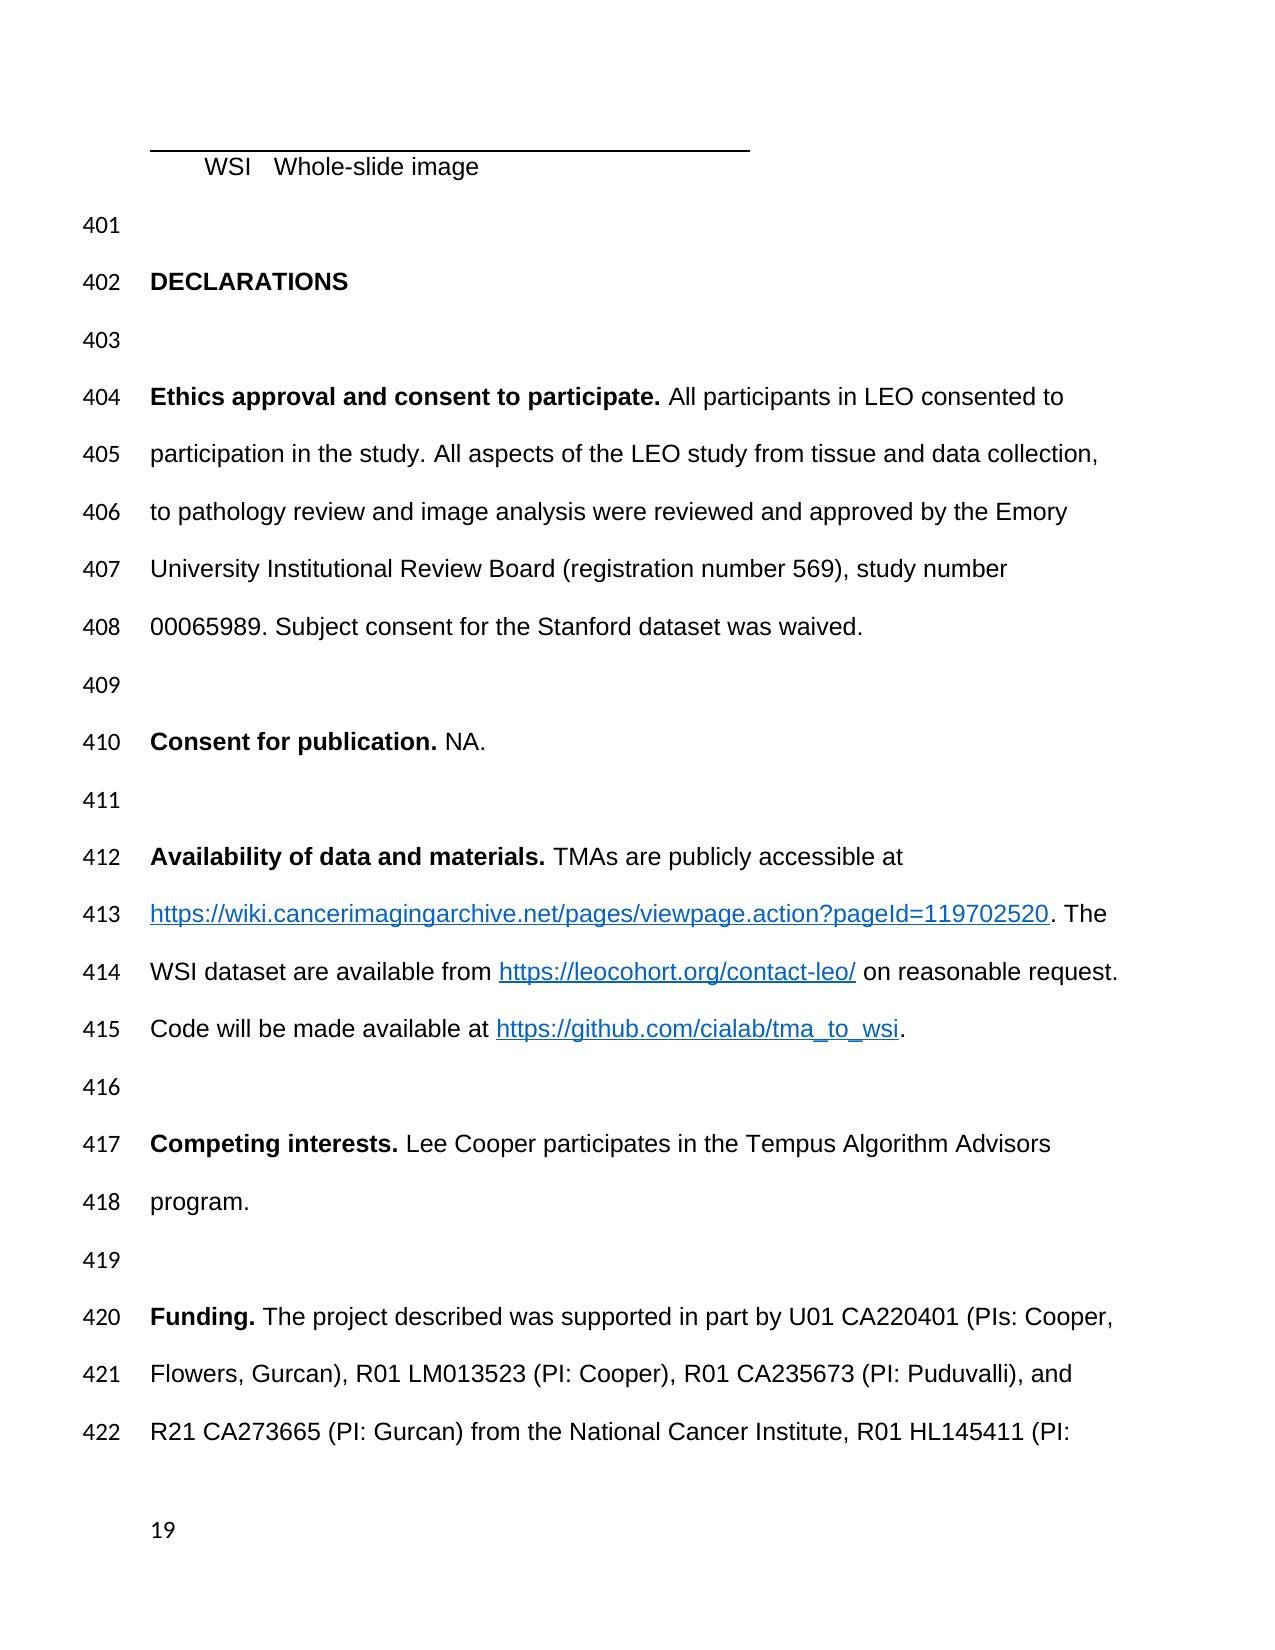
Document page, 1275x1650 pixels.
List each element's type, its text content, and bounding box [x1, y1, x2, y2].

text Consent for publication. NA. [150, 726, 1125, 755]
table_cell Whole-slide image [263, 152, 750, 209]
text Ethics approval and consent to participate. All participants in LEO consented to participation in the study. All aspects of the LEO study from tissue and data collection, to pathology review and image analysis were reviewed and approved by the Emory University Institutional Review Board (registration number 569), study number 00065989. Subject consent for the Stanford dataset was waived. [150, 381, 1125, 640]
table_cell WSI [150, 152, 262, 209]
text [150, 1301, 1125, 1445]
text Availability of data and materials. TMAs are publicly accessible at https://wiki.cancerimagingarchive.net/pages/viewpage.action?pageId=119702520. The WSI dataset are available from https://leocohort.org/contact-leo/ on reasonable request. Code will be made available at https://github.com/cialab/tma_to_wsi. [150, 841, 1125, 1043]
text Competing interests. Lee Cooper participates in the Tempus Algorithm Advisors program. [150, 1129, 1125, 1215]
text DECLARATIONS [150, 266, 1125, 295]
